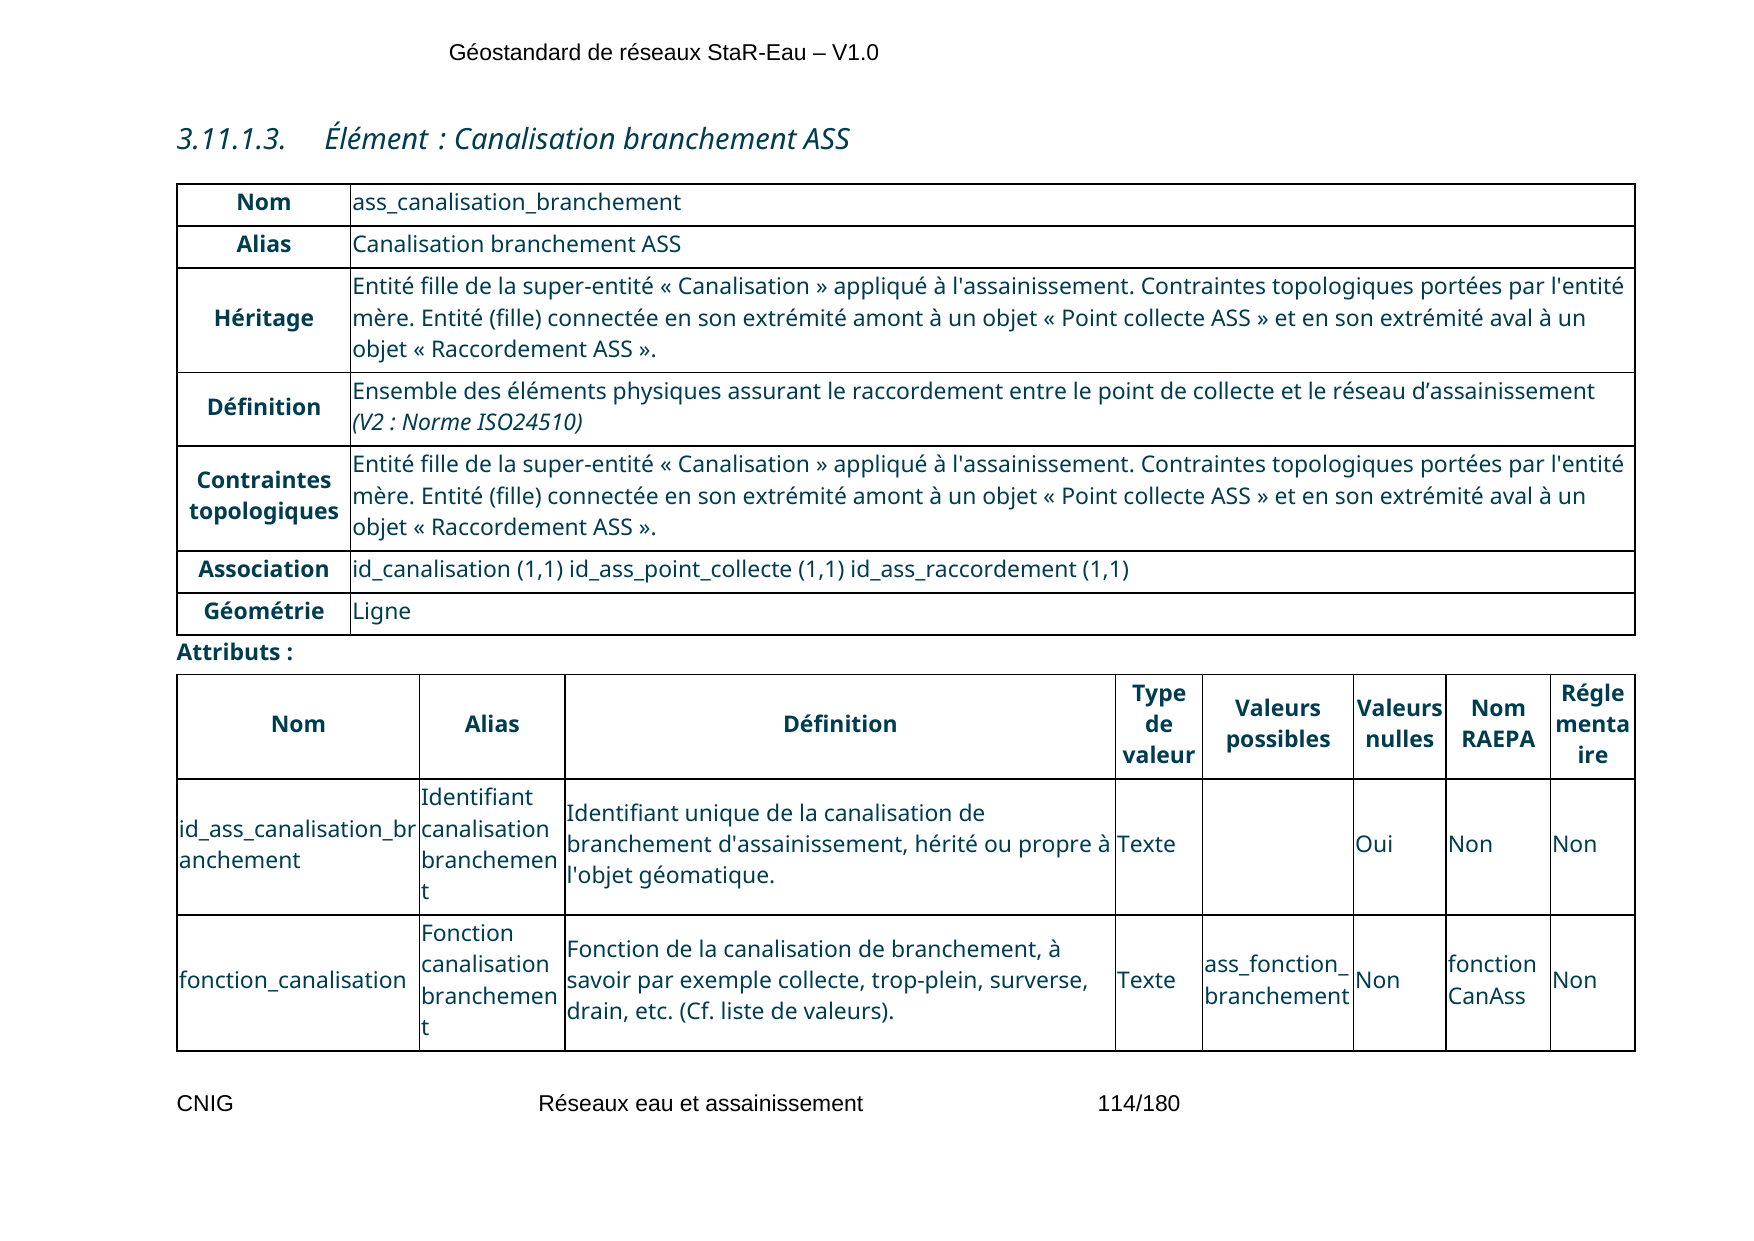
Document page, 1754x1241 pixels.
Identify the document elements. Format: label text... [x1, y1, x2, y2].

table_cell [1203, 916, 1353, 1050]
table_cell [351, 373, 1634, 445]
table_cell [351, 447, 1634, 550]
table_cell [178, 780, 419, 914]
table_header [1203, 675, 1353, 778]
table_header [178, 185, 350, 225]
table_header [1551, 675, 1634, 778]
subtitle Élément : Canalisation branchement ASS [176, 118, 1636, 158]
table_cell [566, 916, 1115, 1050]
text Attributs : [176, 636, 1636, 667]
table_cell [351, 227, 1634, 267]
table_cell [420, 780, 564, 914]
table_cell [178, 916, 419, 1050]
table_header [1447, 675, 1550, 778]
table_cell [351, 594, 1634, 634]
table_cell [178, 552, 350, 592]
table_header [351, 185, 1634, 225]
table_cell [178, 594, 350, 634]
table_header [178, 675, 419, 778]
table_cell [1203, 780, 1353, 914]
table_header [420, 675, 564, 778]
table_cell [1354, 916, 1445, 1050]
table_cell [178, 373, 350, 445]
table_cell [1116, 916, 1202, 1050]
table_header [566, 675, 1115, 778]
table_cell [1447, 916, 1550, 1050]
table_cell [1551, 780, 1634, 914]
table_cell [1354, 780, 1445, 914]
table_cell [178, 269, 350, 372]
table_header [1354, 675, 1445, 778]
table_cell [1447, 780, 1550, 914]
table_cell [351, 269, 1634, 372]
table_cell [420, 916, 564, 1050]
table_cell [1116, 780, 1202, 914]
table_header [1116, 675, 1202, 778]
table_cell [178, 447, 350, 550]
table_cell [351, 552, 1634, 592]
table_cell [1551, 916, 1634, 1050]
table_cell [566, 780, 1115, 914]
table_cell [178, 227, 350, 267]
